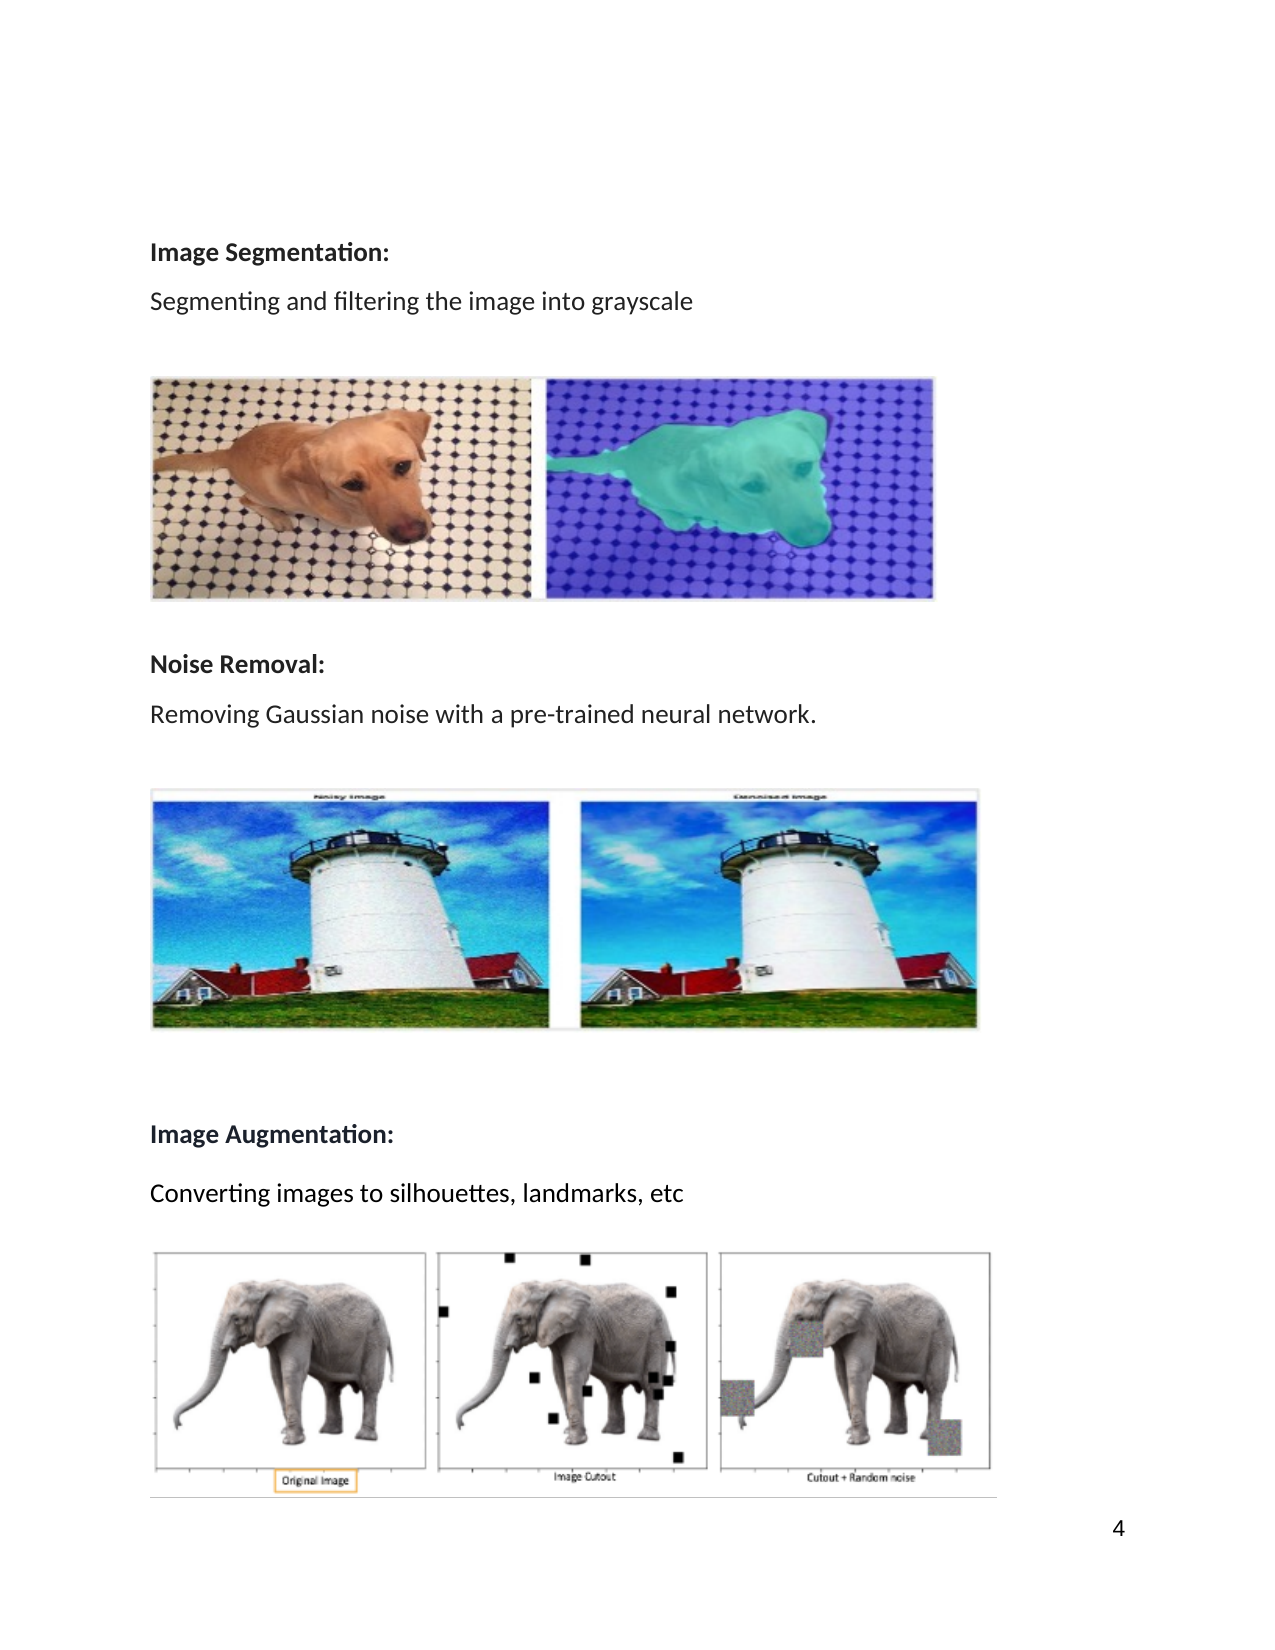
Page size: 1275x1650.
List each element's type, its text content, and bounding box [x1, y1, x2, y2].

picture [150, 788, 982, 1033]
text Segmenting and filtering the image into grayscale [150, 284, 1125, 317]
picture [150, 376, 938, 602]
text Noise Removal: [150, 647, 1125, 680]
text Image Segmentation: [150, 235, 1125, 268]
picture [150, 1246, 997, 1499]
text Converting images to silhouettes, landmarks, etc [150, 1176, 1125, 1209]
text Image Augmentation: [150, 1117, 1125, 1150]
text Removing Gaussian noise with a pre-trained neural network. [150, 697, 1125, 730]
